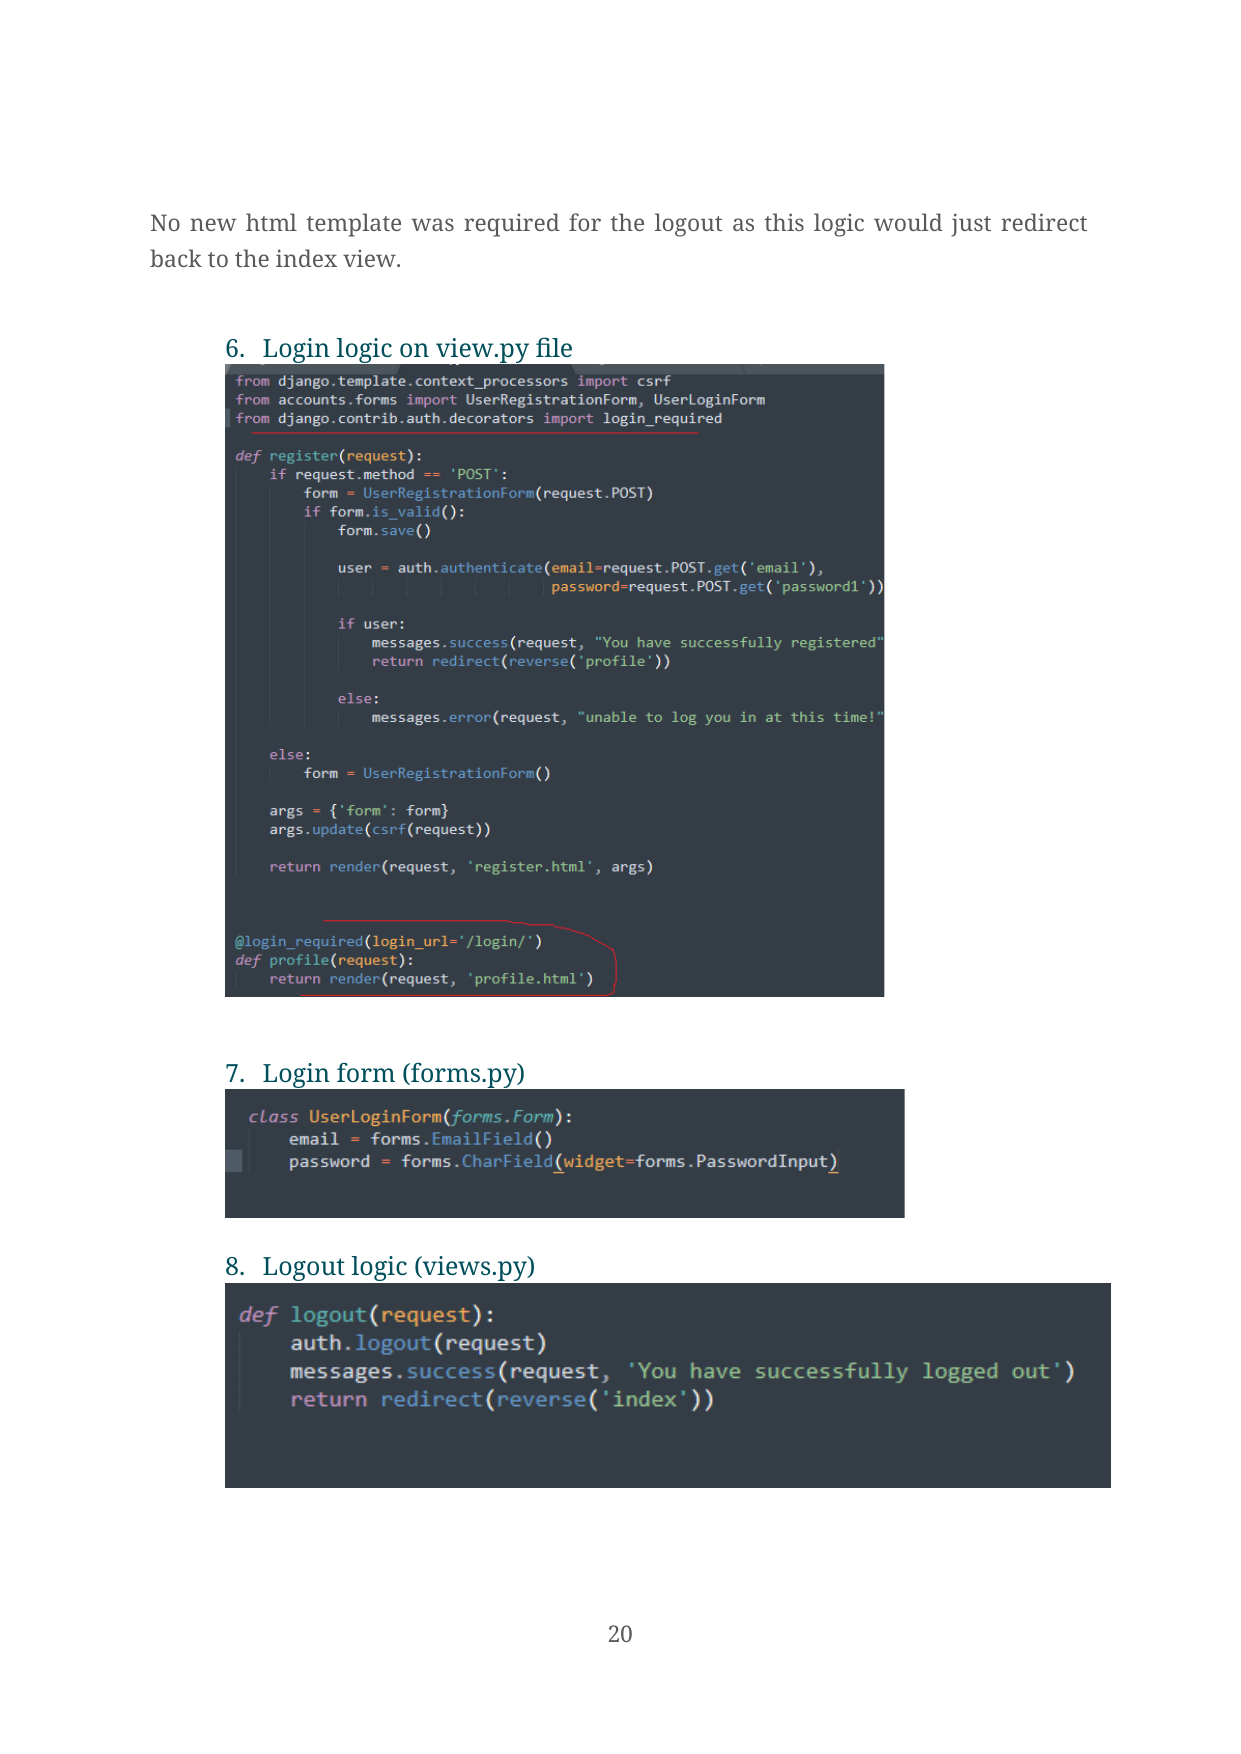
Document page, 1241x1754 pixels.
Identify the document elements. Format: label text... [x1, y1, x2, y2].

text No new html template was required for the logout as this logic would just redirect back to the index view. [150, 207, 1090, 274]
list Login logic on view.py file [225, 331, 1090, 365]
picture [225, 364, 885, 997]
list Login form (forms.py) [225, 1056, 1090, 1089]
picture [225, 1089, 905, 1218]
list Logout logic (views.py) [225, 1249, 1090, 1283]
picture [225, 1283, 1111, 1488]
